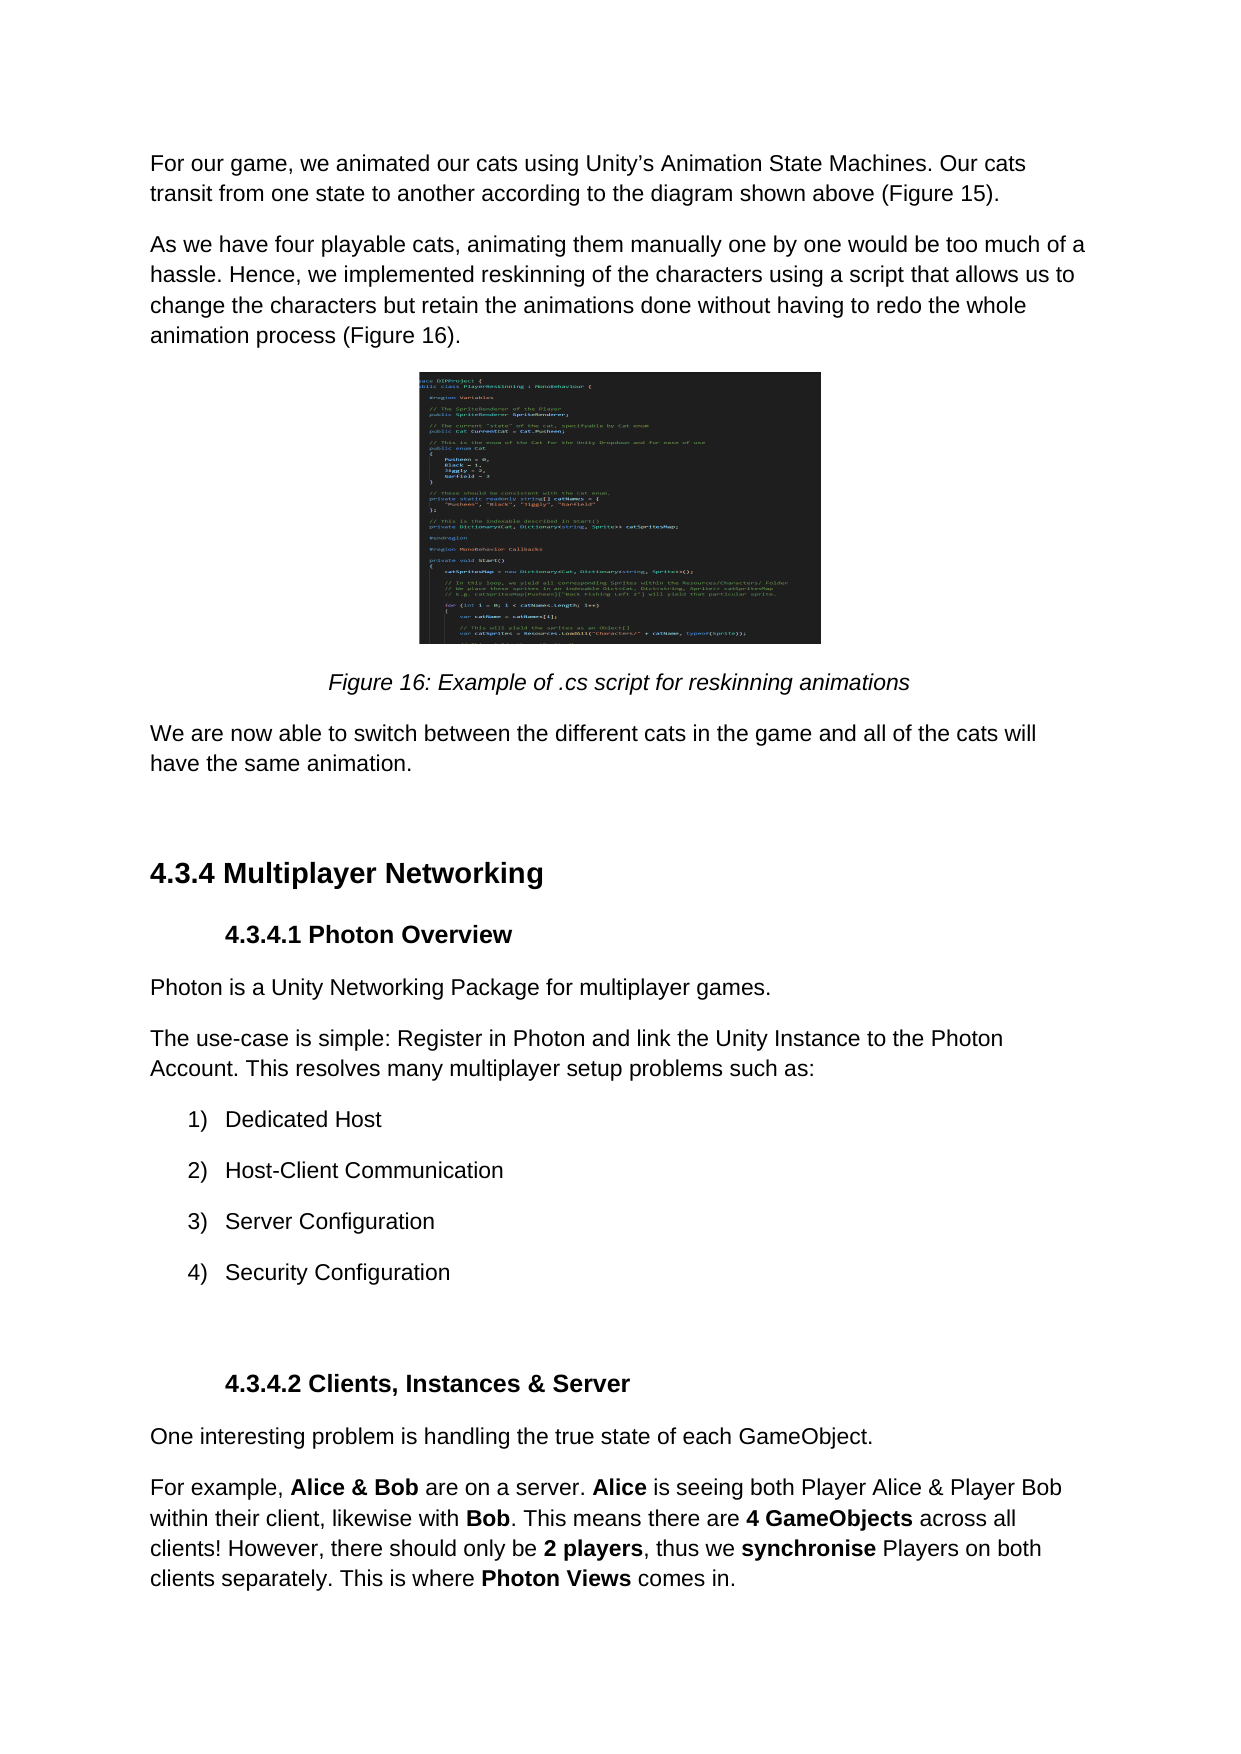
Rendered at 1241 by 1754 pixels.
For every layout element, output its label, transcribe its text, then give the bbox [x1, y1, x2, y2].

text We are now able to switch between the different cats in the game and all of the cats will have the same animation. [150, 720, 1090, 776]
text The use-case is simple: Register in Photon and link the Unity Instance to the Photon Account. This resolves many multiplayer setup problems such as: [150, 1025, 1090, 1081]
text For our game, we animated our cats using Unity’s Animation State Machines. Our cats transit from one state to another according to the diagram shown above (Figure 15). [150, 150, 1090, 207]
list Server Configuration [187, 1208, 1090, 1234]
text Photon is a Unity Networking Package for multiplayer games. [150, 974, 1090, 1000]
list Dedicated Host [187, 1106, 1090, 1132]
subtitle 4.3.4 Multiplayer Networking [150, 856, 1090, 890]
text As we have four playable cats, animating them manually one by one would be too much of a hassle. Hence, we implemented reskinning of the characters using a script that allows us to change the characters but retain the animations done without having to redo the whole animation process (Figure 16). [150, 231, 1090, 348]
text One interesting problem is handling the true state of each GameObject. [150, 1423, 1090, 1450]
list Security Configuration [187, 1259, 1090, 1285]
picture [419, 372, 821, 644]
text Figure 16: Example of .cs script for reskinning animations [150, 669, 1090, 695]
list Host-Client Communication [187, 1157, 1090, 1183]
subtitle 4.3.4.2 Clients, Instances & Server [150, 1369, 1090, 1398]
subtitle 4.3.4.1 Photon Overview [150, 920, 1090, 948]
text For example, Alice & Bob are on a server. Alice is seeing both Player Alice & Player Bob within their client, likewise with Bob. This means there are 4 GameObjects across all clients! However, there should only be 2 players, thus we synchronise Players on both clients separately. This is where Photon Views comes in. [150, 1474, 1090, 1591]
